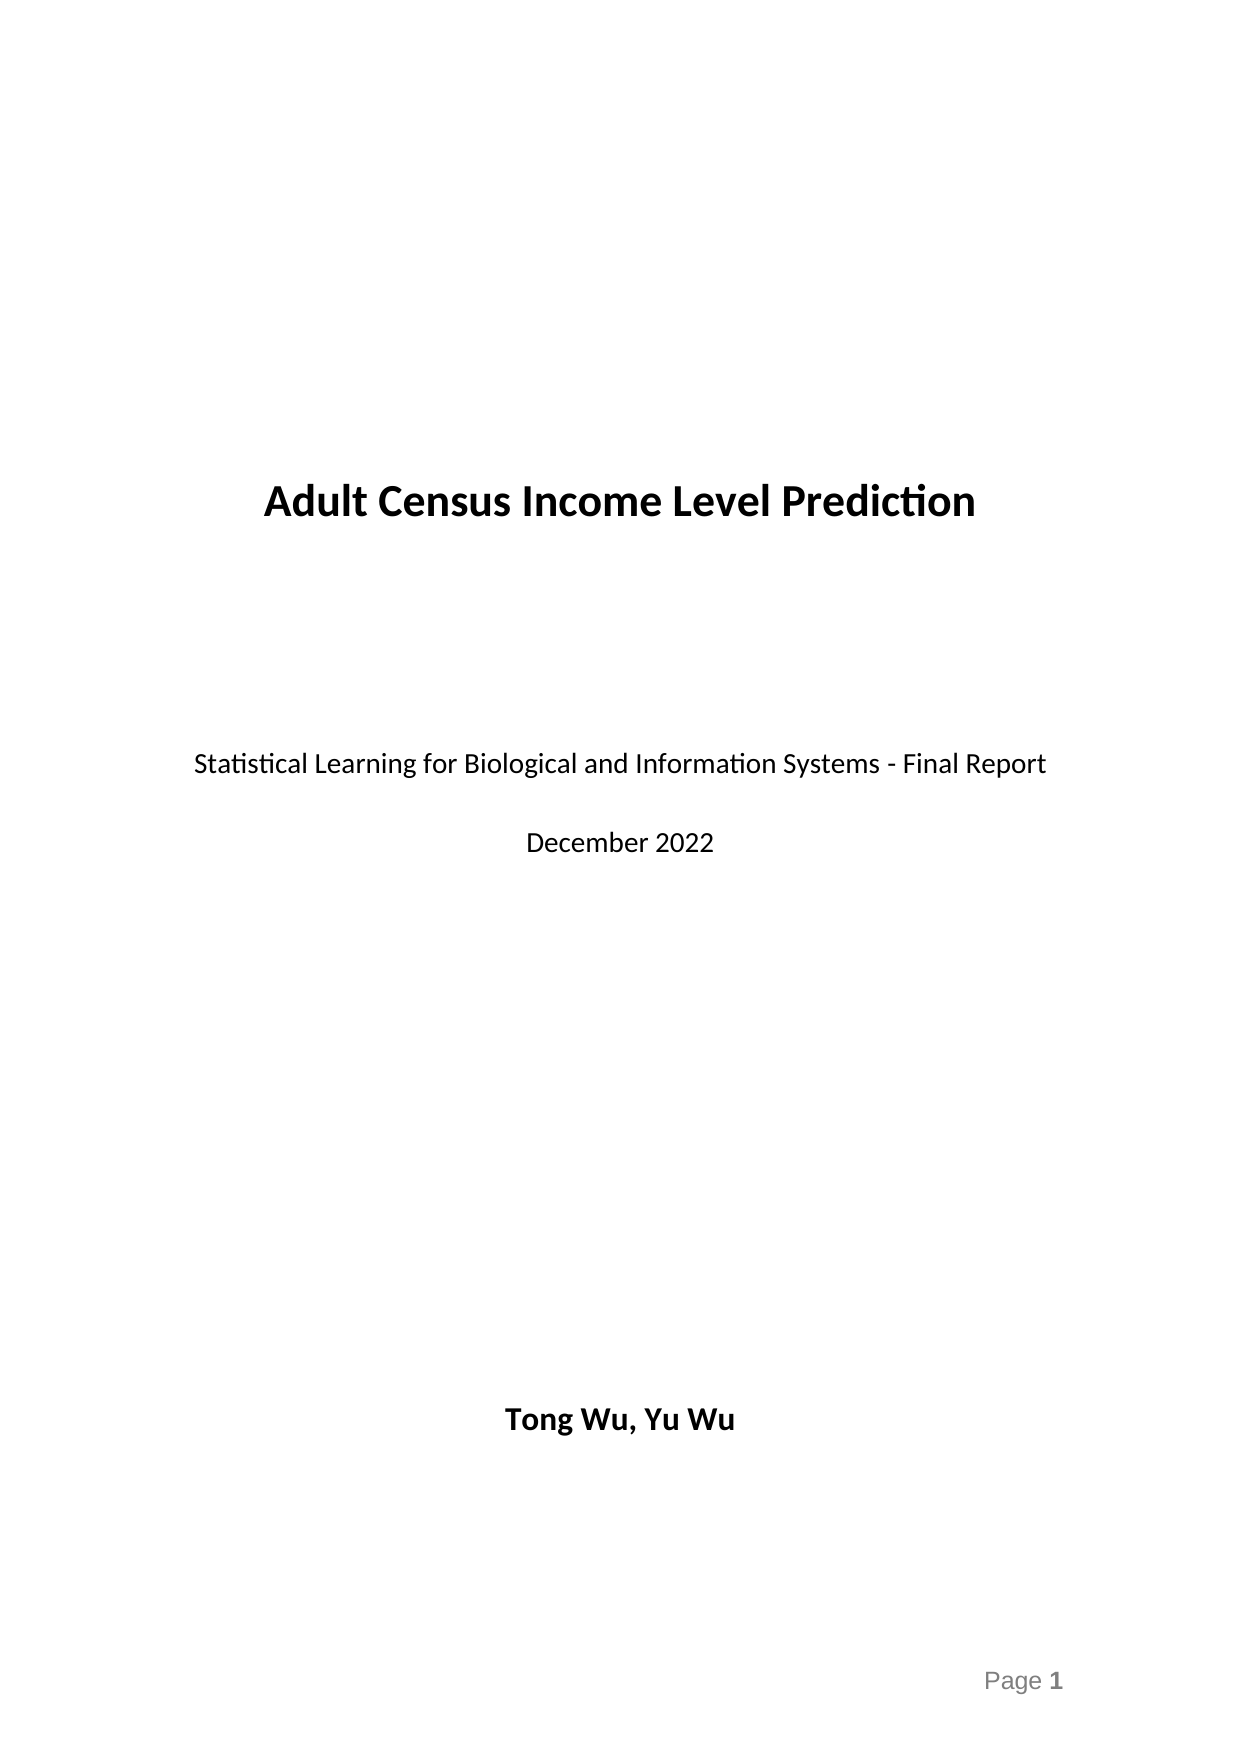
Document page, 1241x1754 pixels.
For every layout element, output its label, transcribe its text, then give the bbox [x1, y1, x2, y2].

text Statistical Learning for Biological and Information Systems - Final Report [118, 746, 1122, 781]
text Tong Wu, Yu Wu [118, 1397, 1122, 1438]
text Adult Census Income Level Prediction [118, 472, 1122, 528]
text December 2022 [118, 824, 1122, 859]
